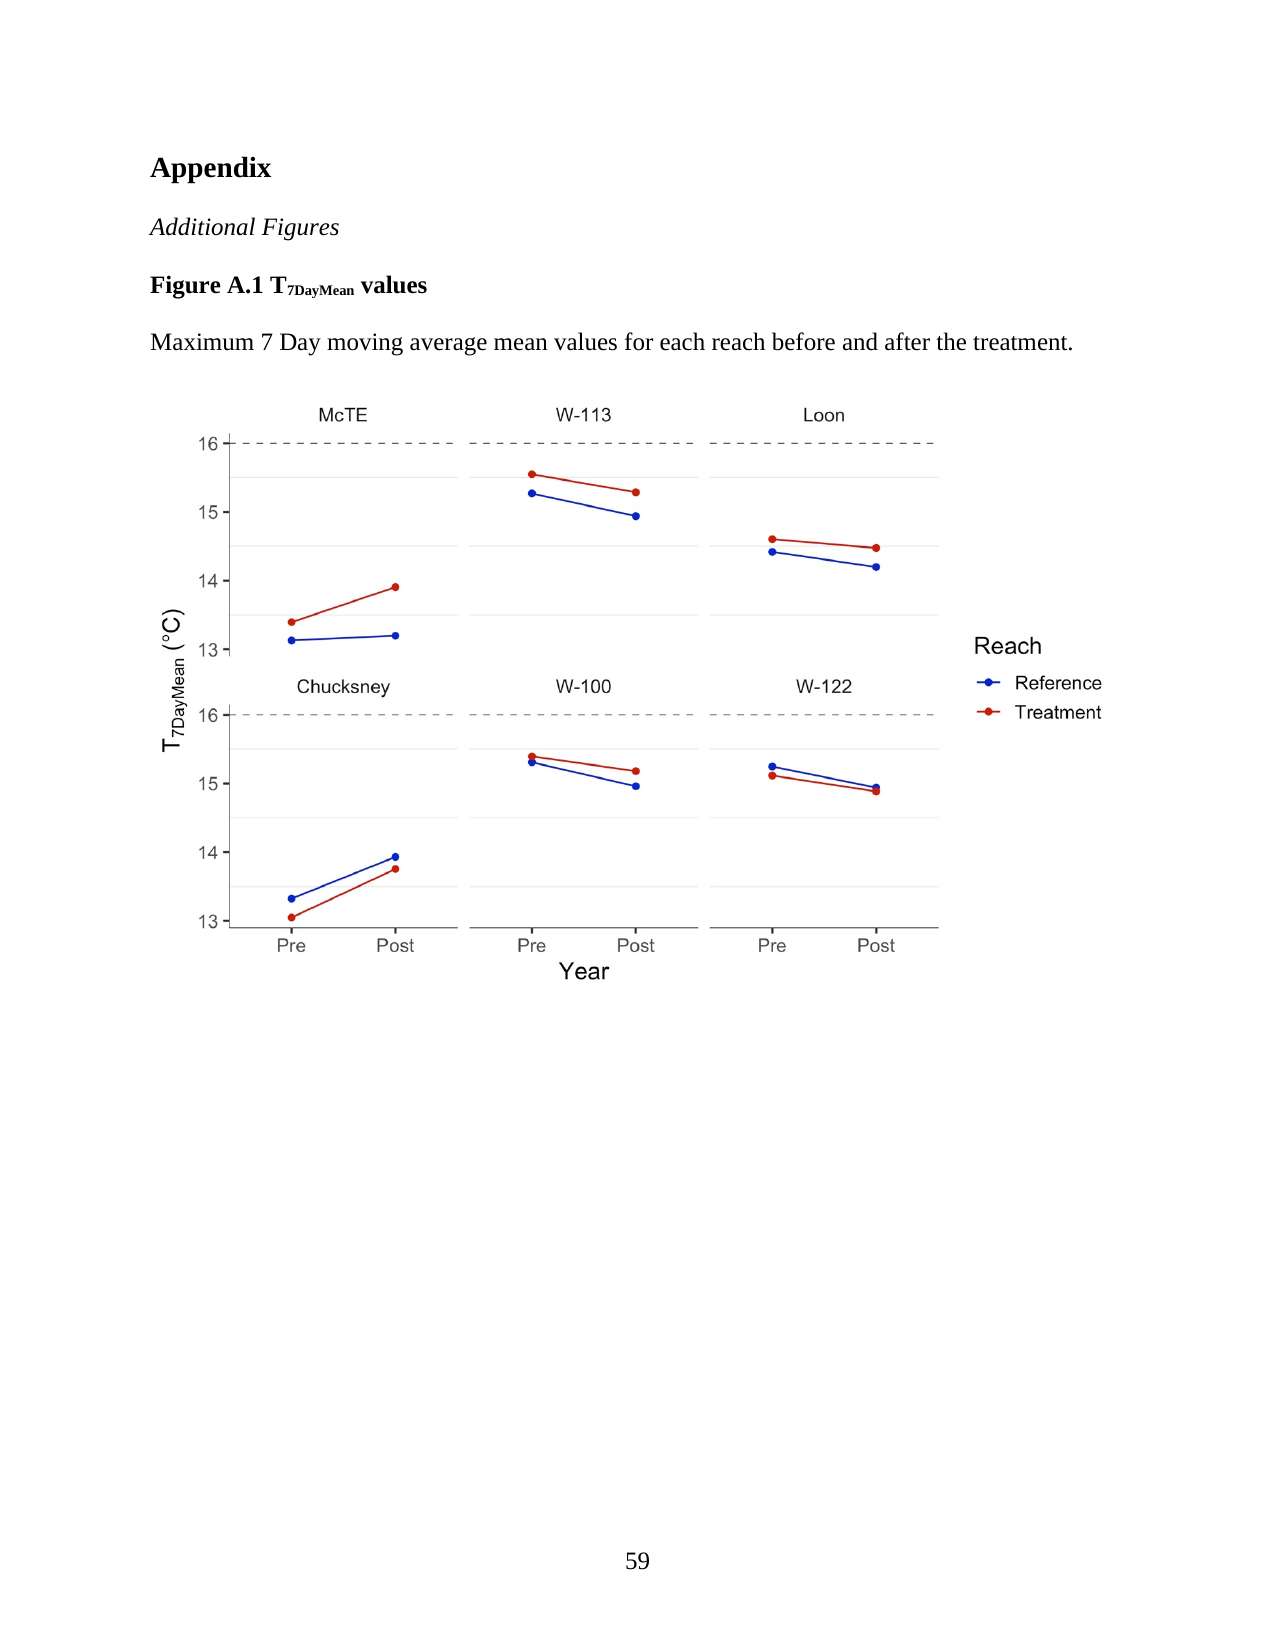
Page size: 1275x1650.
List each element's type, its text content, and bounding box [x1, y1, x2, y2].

text Figure A.1 T7DayMean values [150, 270, 1125, 298]
text Appendix [150, 150, 1125, 183]
picture [150, 384, 1125, 995]
text Additional Figures [150, 212, 1125, 241]
text Maximum 7 Day moving average mean values for each reach before and after the treatment. [150, 327, 1125, 356]
